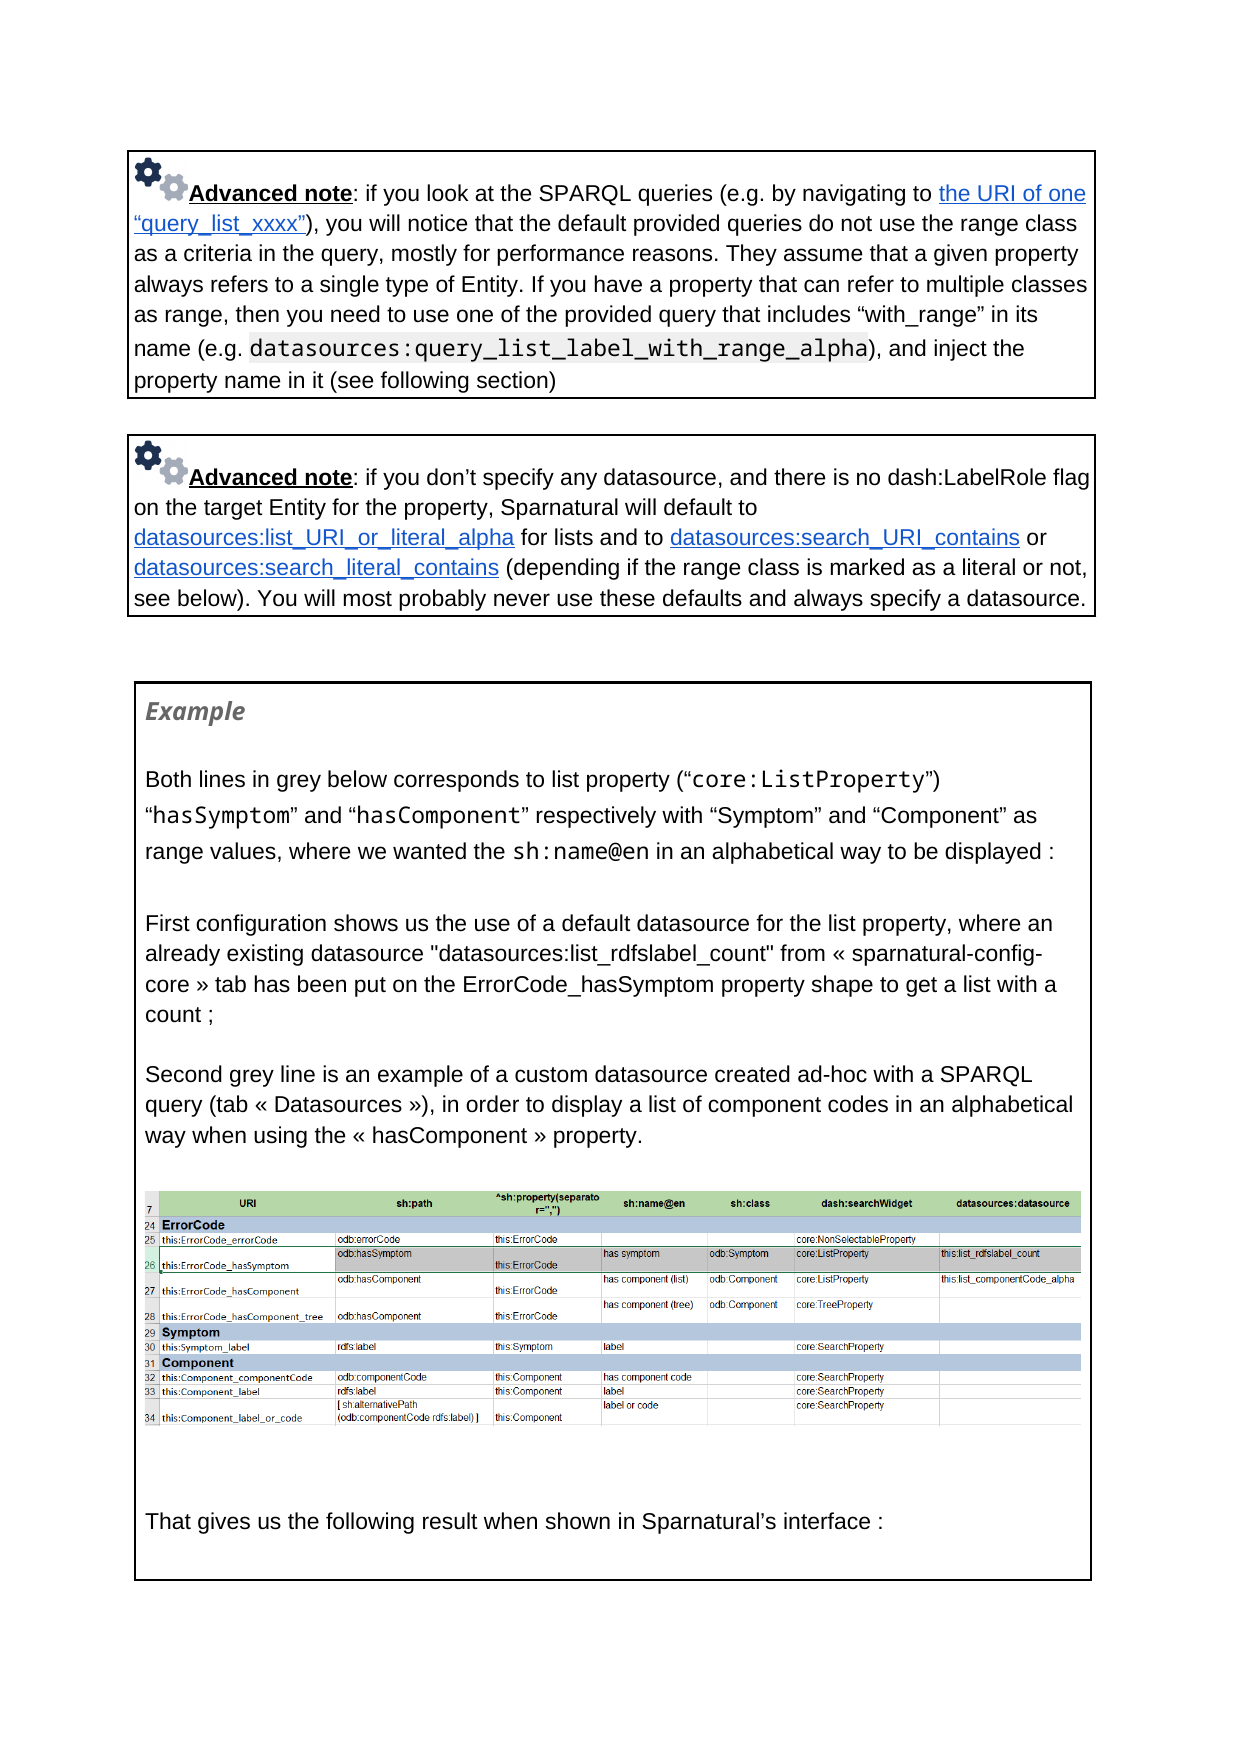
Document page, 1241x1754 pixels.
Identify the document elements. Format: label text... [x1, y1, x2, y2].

picture [133, 440, 189, 486]
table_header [136, 684, 1090, 1579]
text Advanced note: if you look at the SPARQL queries (e.g. by navigating to the URI of one “query_list_xxxx”), you will notice that the default provided queries do not use the range class as a criteria in the query, mostly for performance reasons. They assume that a given property always refers to a single type of Entity. If you have a property that can refer to multiple classes as range, then you need to use one of the provided query that includes “with_range” in its name (e.g. datasources:query_list_label_with_range_alpha), and inject the property name in it (see following section) [129, 152, 1094, 397]
picture [144, 1191, 1081, 1426]
picture [133, 156, 189, 202]
text Advanced note: if you don’t specify any datasource, and there is no dash:LabelRole flag on the target Entity for the property, Sparnatural will default to datasources:list_URI_or_literal_alpha for lists and to datasources:search_URI_contains or datasources:search_literal_contains (depending if the range class is marked as a literal or not, see below). You will most probably never use these defaults and always specify a datasource. [129, 436, 1094, 615]
